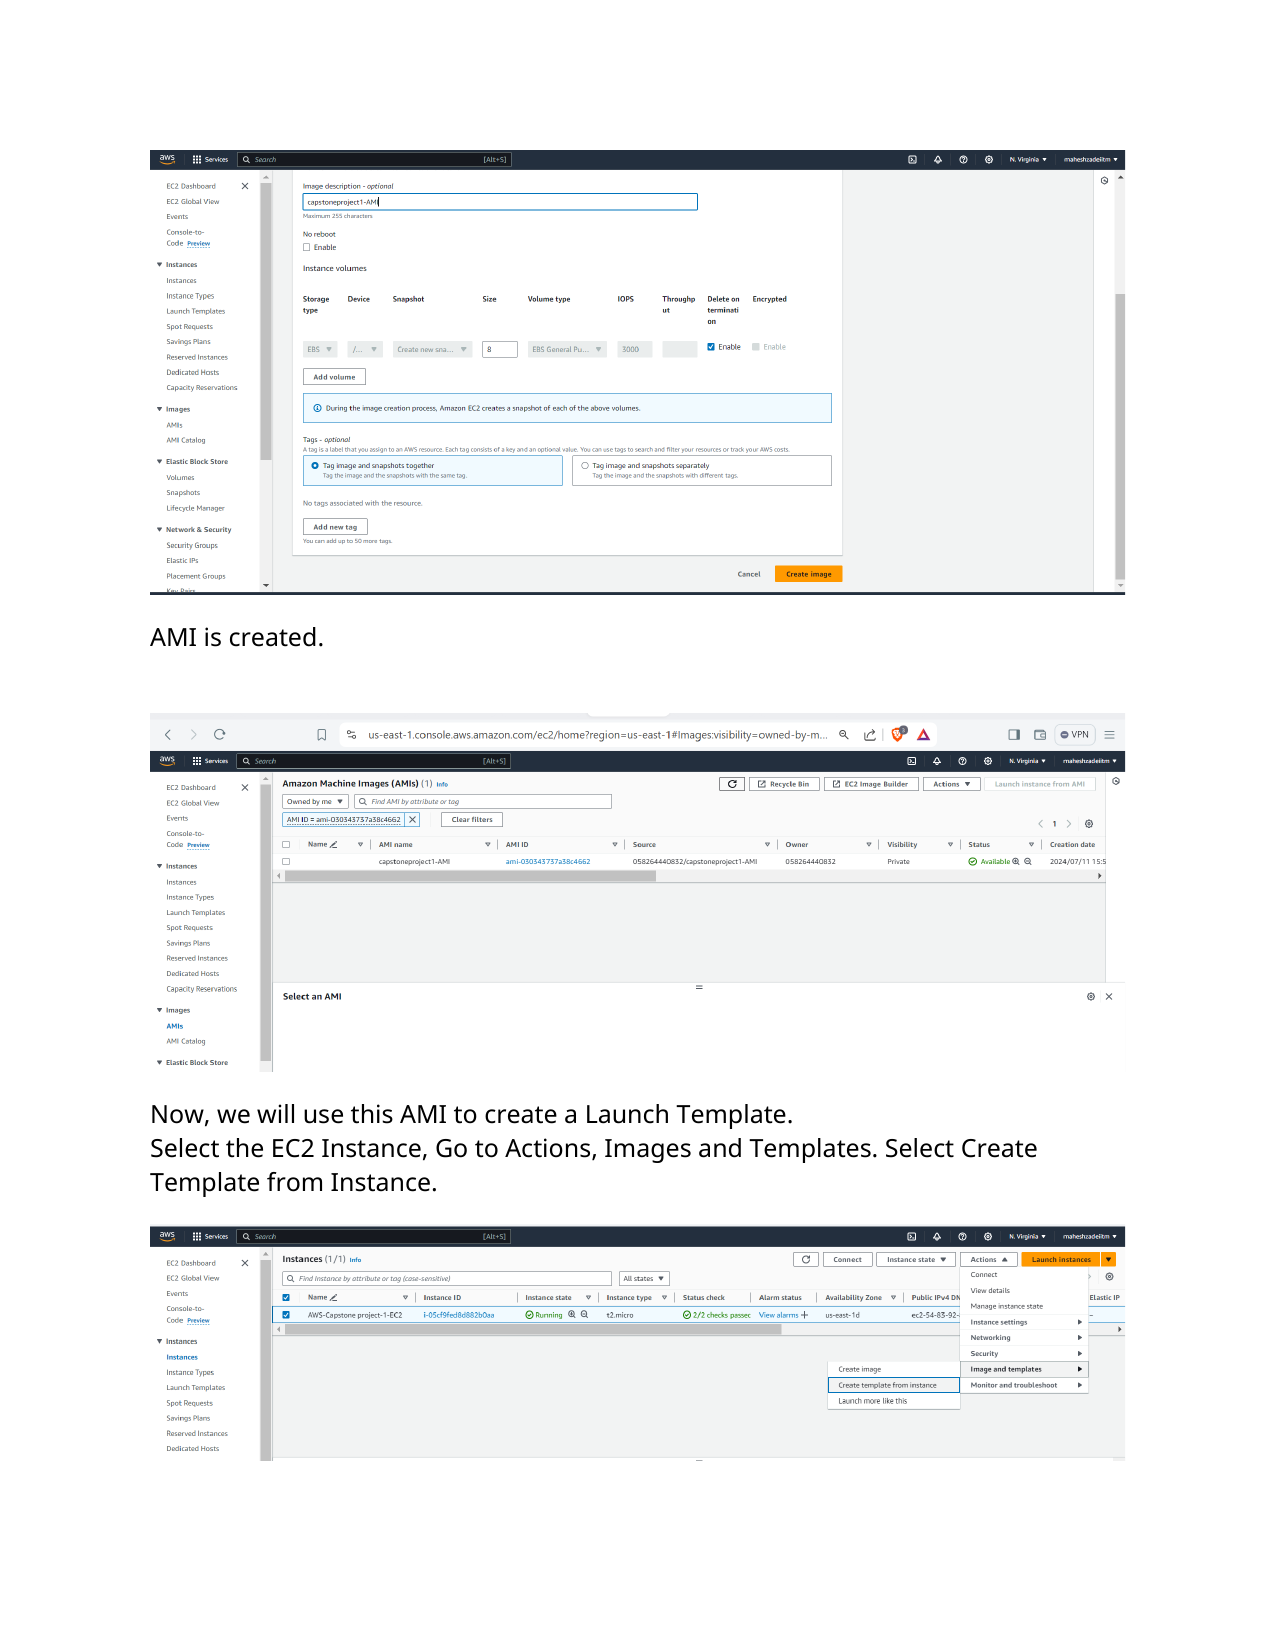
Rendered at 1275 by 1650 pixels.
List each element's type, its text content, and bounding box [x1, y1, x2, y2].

text Select the EC2 Instance, Go to Actions, Images and Templates. Select Create [150, 1130, 1125, 1164]
text AMI is created. [150, 619, 1125, 653]
picture [150, 1224, 1125, 1461]
text Template from Instance. [150, 1164, 1125, 1198]
picture [150, 150, 1125, 595]
picture [150, 713, 1125, 1072]
text Now, we will use this AMI to create a Launch Template. [150, 1096, 1125, 1130]
